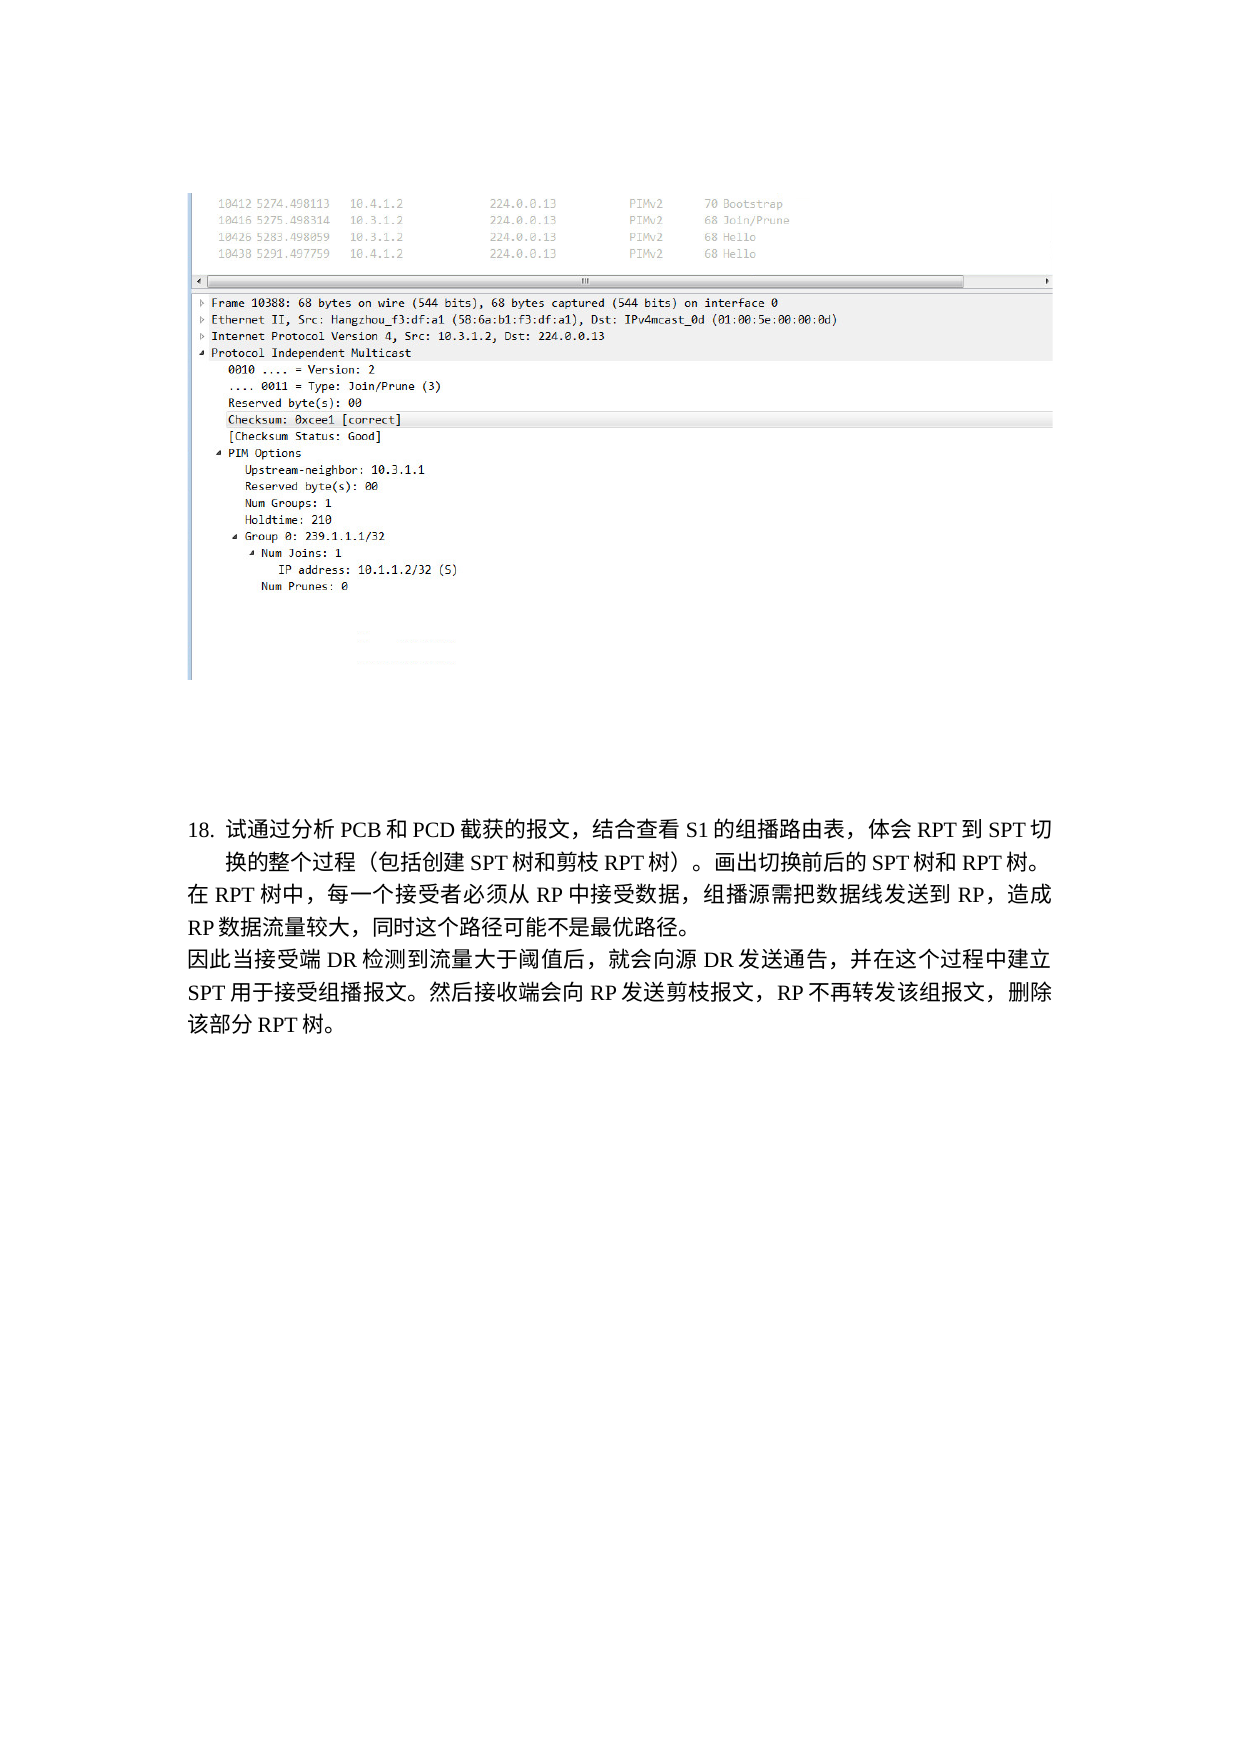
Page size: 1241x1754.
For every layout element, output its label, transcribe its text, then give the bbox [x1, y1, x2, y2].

picture [187, 193, 1053, 680]
text 因此当接受端DR检测到流量大于阈值后，就会向源DR发送通告，并在这个过程中建立SPT用于接受组播报文。然后接收端会向RP发送剪枝报文，RP不再转发该组报文，删除该部分RPT树。 [187, 942, 1053, 1039]
list 试通过分析PCB和PCD截获的报文，结合查看S1的组播路由表，体会RPT到SPT切换的整个过程（包括创建SPT树和剪枝RPT树）。画出切换前后的SPT树和RPT树。 [187, 812, 1053, 877]
text 在RPT树中，每一个接受者必须从RP中接受数据，组播源需把数据线发送到RP，造成RP数据流量较大，同时这个路径可能不是最优路径。 [187, 877, 1053, 942]
